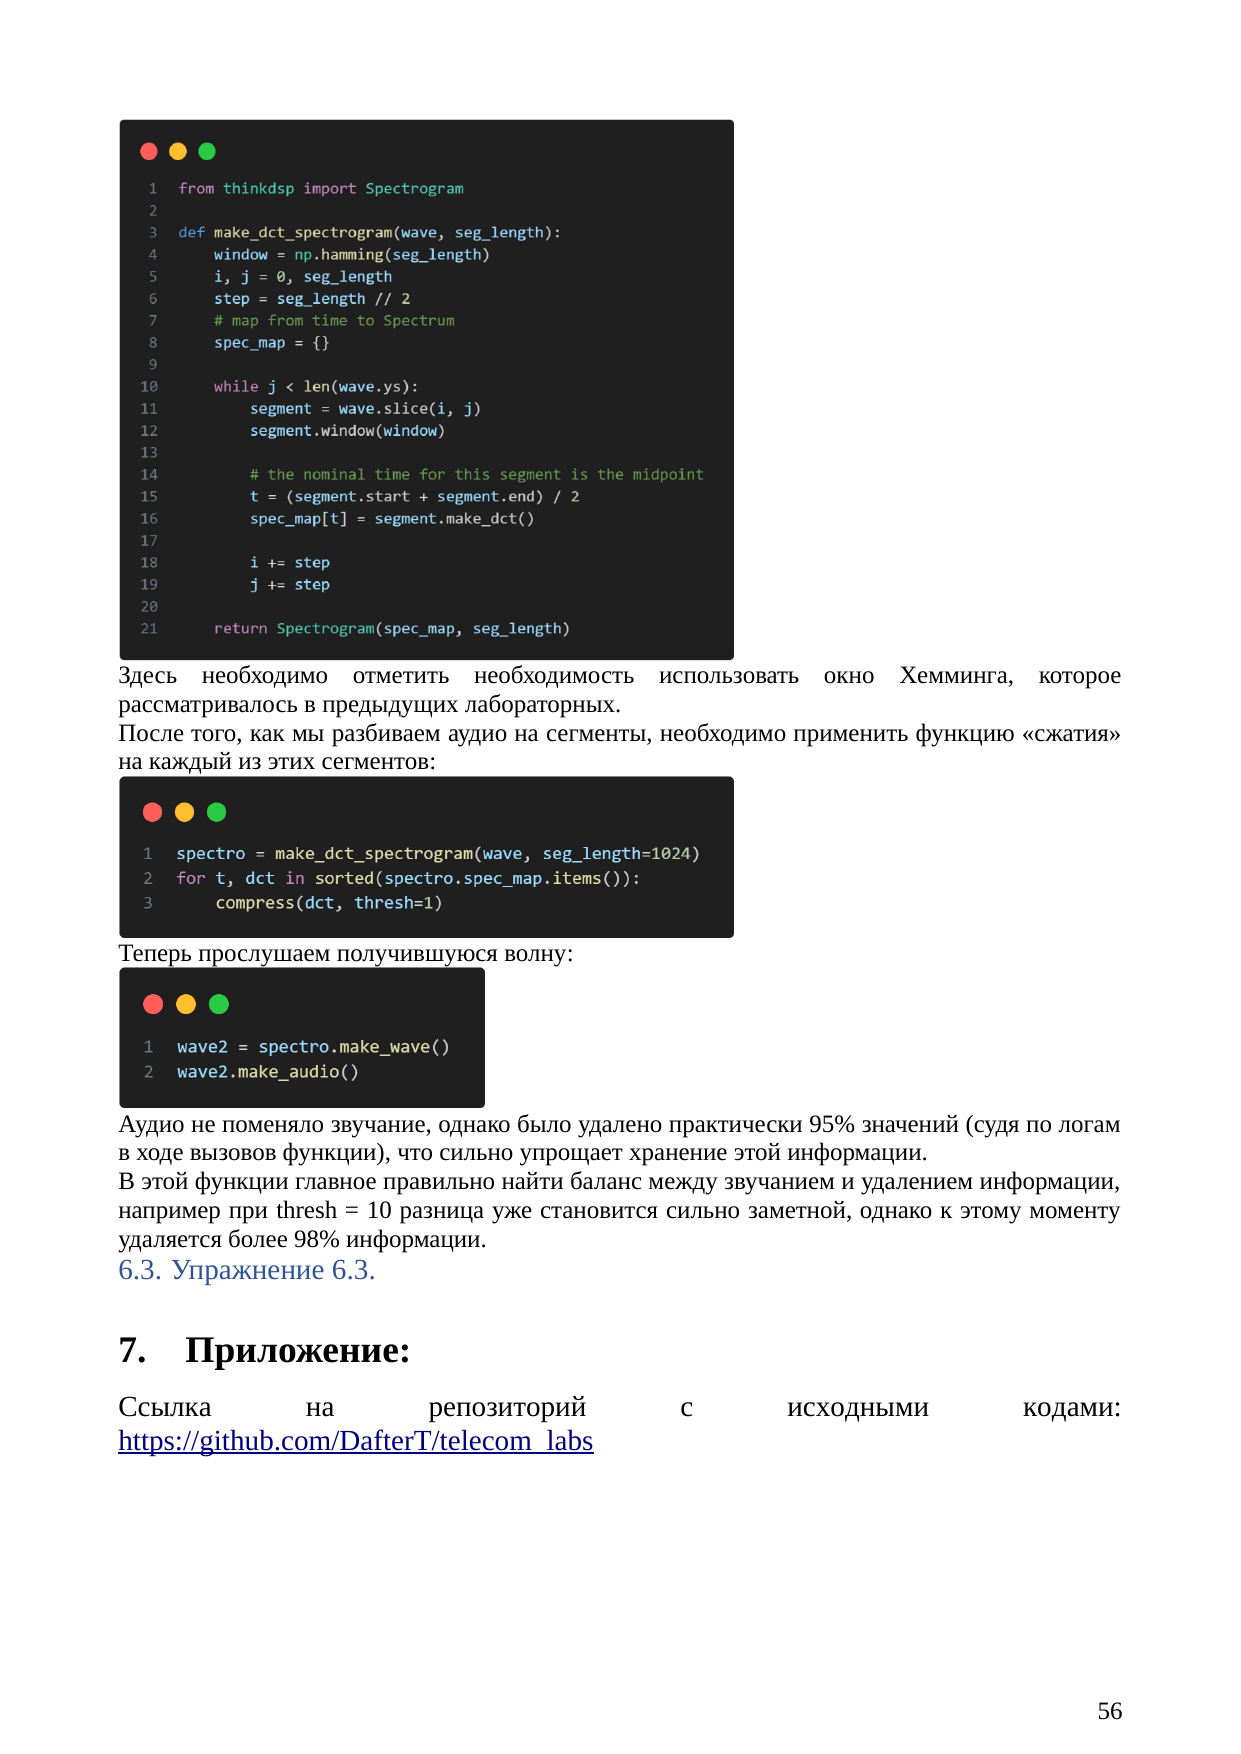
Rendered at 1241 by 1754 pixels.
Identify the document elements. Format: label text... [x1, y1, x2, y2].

subtitle Упражнение 6.3. [118, 1252, 1122, 1286]
text После того, как мы разбиваем аудио на сегменты, необходимо применить функцию «сжатия» на каждый из этих сегментов: [118, 718, 1122, 775]
text Ссылка на репозиторий с исходными кодами: https://github.com/DafterT/telecom_labs [118, 1389, 1122, 1456]
subtitle Приложение: [118, 1327, 1122, 1370]
text Теперь прослушаем получившуюся волну: [118, 938, 1122, 967]
text Аудио не поменяло звучание, однако было удалено практически 95% значений (судя по логам в ходе вызовов функции), что сильно упрощает хранение этой информации. [118, 1109, 1122, 1166]
picture [118, 775, 734, 939]
picture [118, 967, 486, 1109]
text Здесь необходимо отметить необходимость использовать окно Хемминга, которое рассматривалось в предыдущих лабораторных. [118, 660, 1122, 718]
picture [118, 118, 734, 661]
text В этой функции главное правильно найти баланс между звучанием и удалением информации, например при thresh = 10 разница уже становится сильно заметной, однако к этому моменту удаляется более 98% информации. [118, 1166, 1122, 1252]
